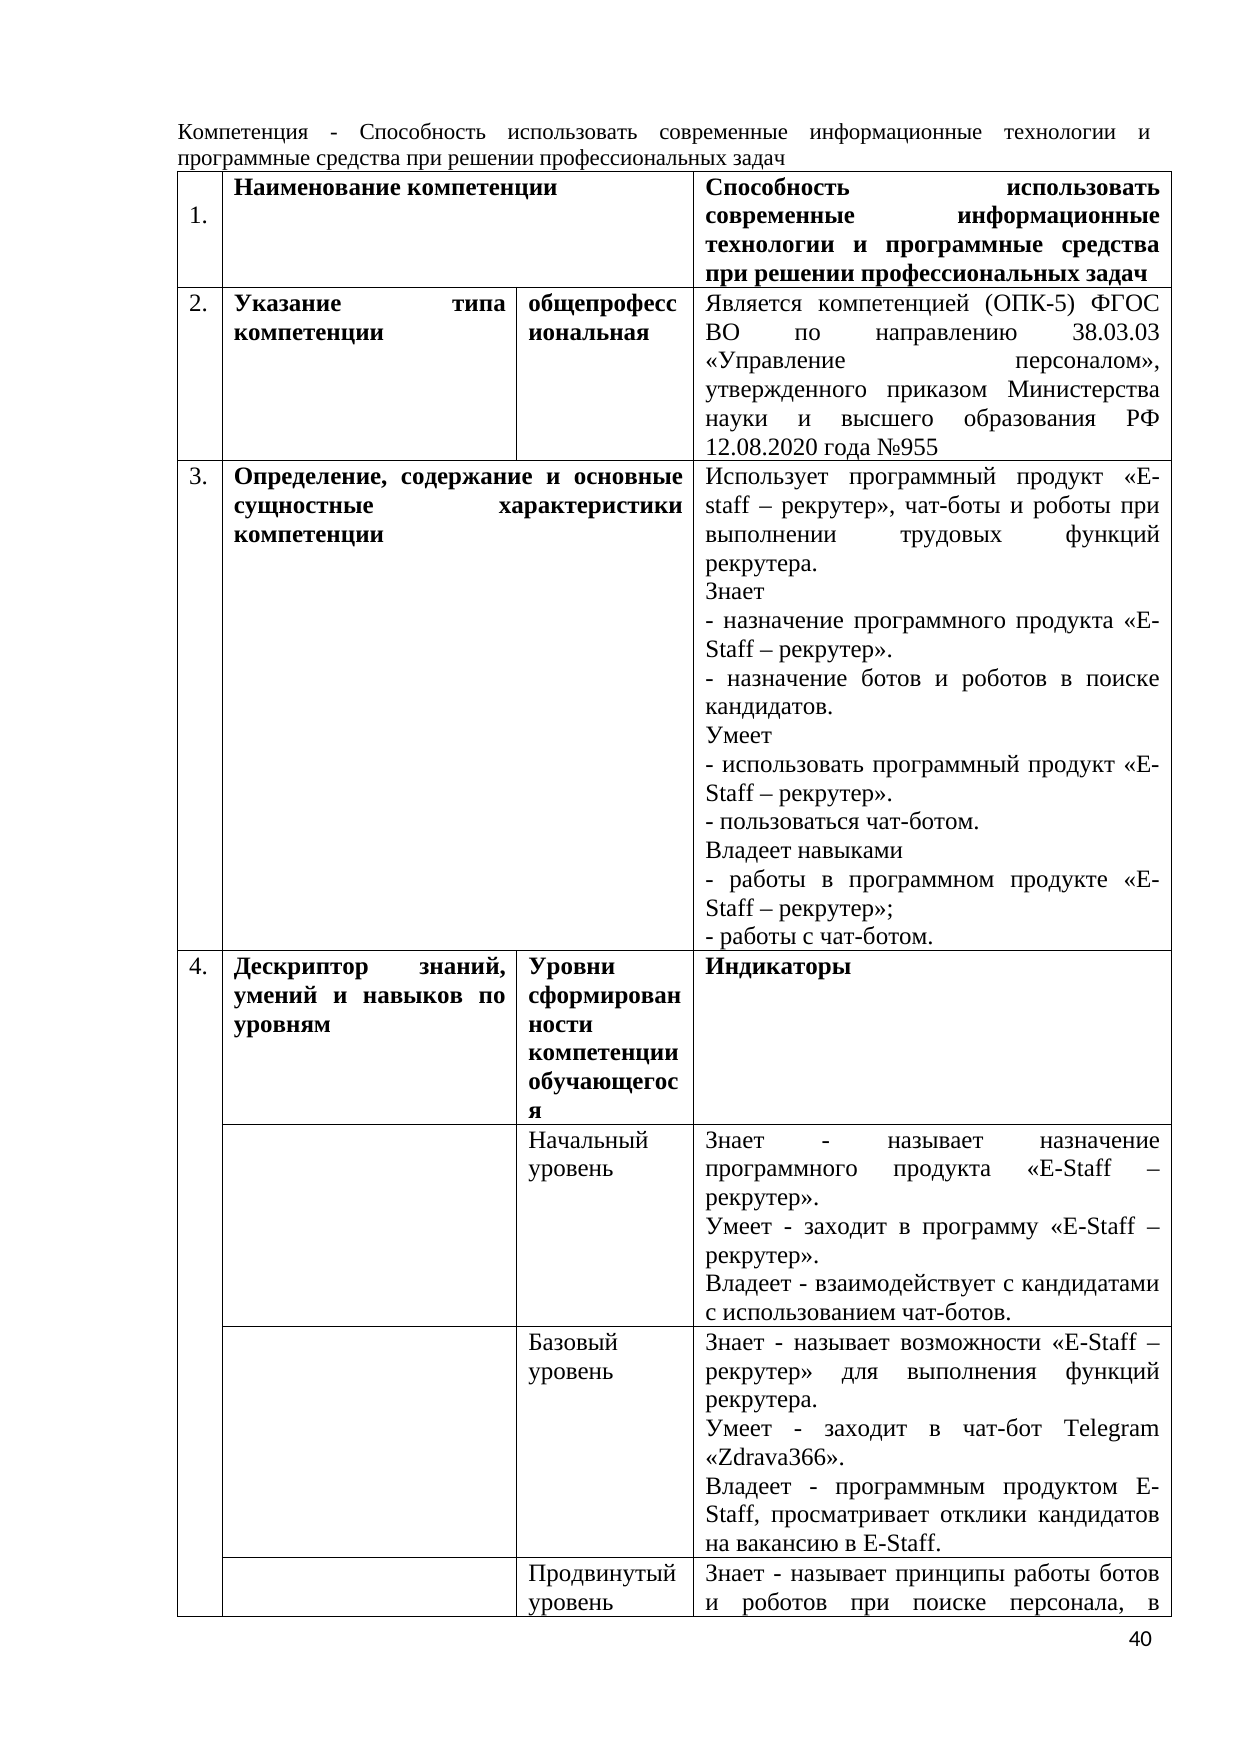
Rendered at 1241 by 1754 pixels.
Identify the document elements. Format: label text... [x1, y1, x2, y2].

table_cell Знает - называет возможности «E-Staff – рекрутер» для выполнения функций рекрутера. Умеет - заходит в чат-бот Telegram «Zdrava366». Владеет - программным продуктом E-Staff, просматривает отклики кандидатов на вакансию в E-Staff. [694, 1327, 1171, 1557]
table_cell Является компетенцией (ОПК-5) ФГОС ВО по направлению 38.03.03 «Управление персоналом», утвержденного приказом Министерства науки и высшего образования РФ 12.08.2020 года №955 [694, 288, 1171, 460]
table_header 1. [178, 172, 222, 287]
table_header Способность использовать современные информационные технологии и программные средства при решении профессиональных задач [694, 172, 1171, 287]
table_cell Уровни сформированности компетенции обучающегося [517, 951, 693, 1124]
table_cell 2. [178, 288, 222, 460]
table_cell Продвинутый уровень [517, 1558, 693, 1616]
table_cell общепрофессиональная [517, 288, 693, 460]
table_cell 4. [178, 951, 222, 1616]
table_cell Начальный уровень [517, 1125, 693, 1326]
table_header Наименование компетенции [223, 172, 693, 287]
table_cell Использует программный продукт «E-staff – рекрутер», чат-боты и роботы при выполнении трудовых функций рекрутера. Знает - назначение программного продукта «E-Staff – рекрутер». - назначение ботов и роботов в поиске кандидатов. Умеет - использовать программный продукт «E-Staff – рекрутер». - пользоваться чат-ботом. Владеет навыками - работы в программном продукте «E-Staff – рекрутер»; - работы с чат-ботом. [694, 461, 1171, 950]
table_cell Указание типа компетенции [223, 288, 516, 460]
table_cell Базовый уровень [517, 1327, 693, 1557]
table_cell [694, 1558, 1171, 1616]
table_cell 3. [178, 461, 222, 950]
table_cell Знает - называет назначение программного продукта «E-Staff – рекрутер». Умеет - заходит в программу «E-Staff – рекрутер». Владеет - взаимодействует с кандидатами с использованием чат-ботов. [694, 1125, 1171, 1326]
table_cell [223, 1327, 516, 1557]
table_cell Индикаторы [694, 951, 1171, 1124]
text Компетенция - Способность использовать современные информационные технологии и программные средства при решении профессиональных задач [177, 118, 1152, 171]
table_cell Дескриптор знаний, умений и навыков по уровням [223, 951, 516, 1124]
table_cell [223, 1125, 516, 1326]
table_cell [223, 1558, 516, 1616]
table_cell Определение, содержание и основные сущностные характеристики компетенции [223, 461, 693, 950]
